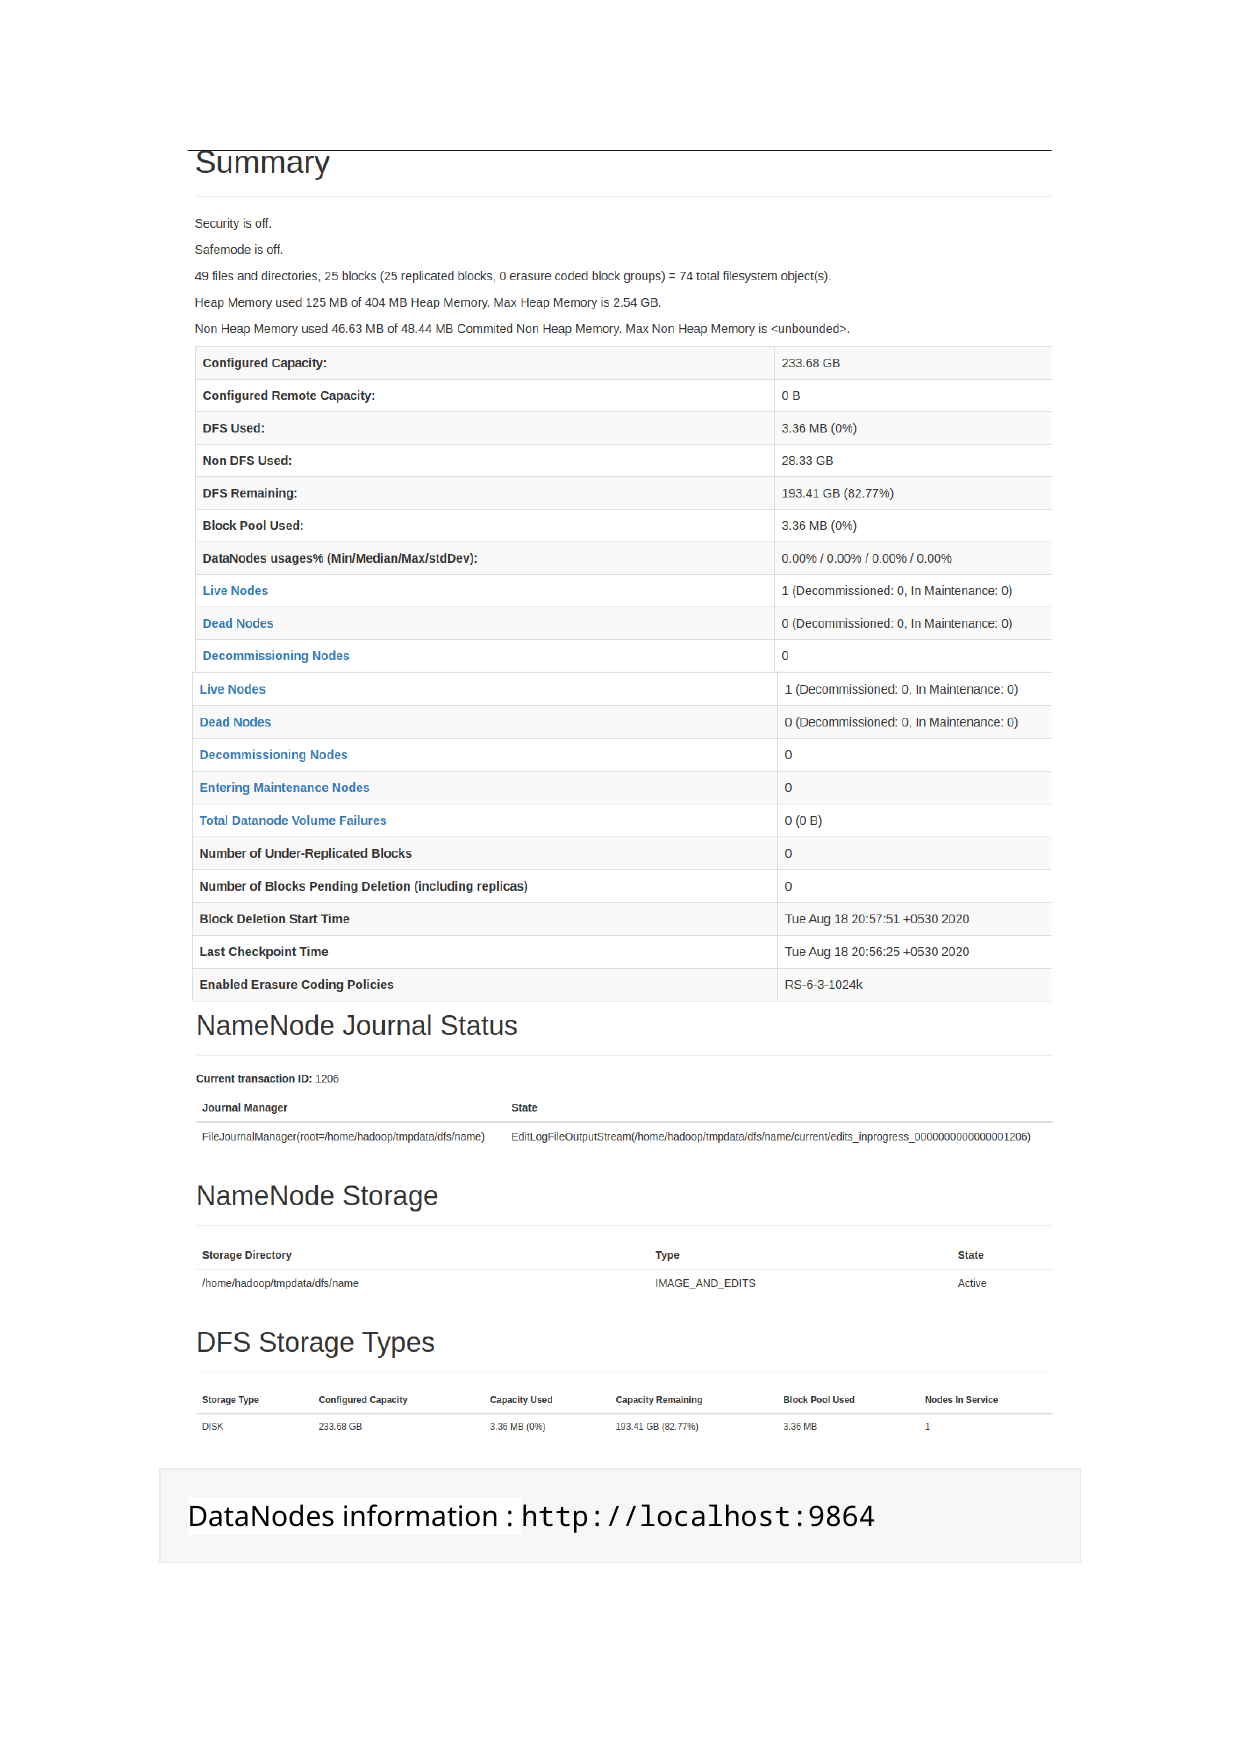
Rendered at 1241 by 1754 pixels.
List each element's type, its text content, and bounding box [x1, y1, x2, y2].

text DataNodes information : http://localhost:9864 [161, 1470, 1080, 1562]
picture [187, 150, 1053, 1440]
